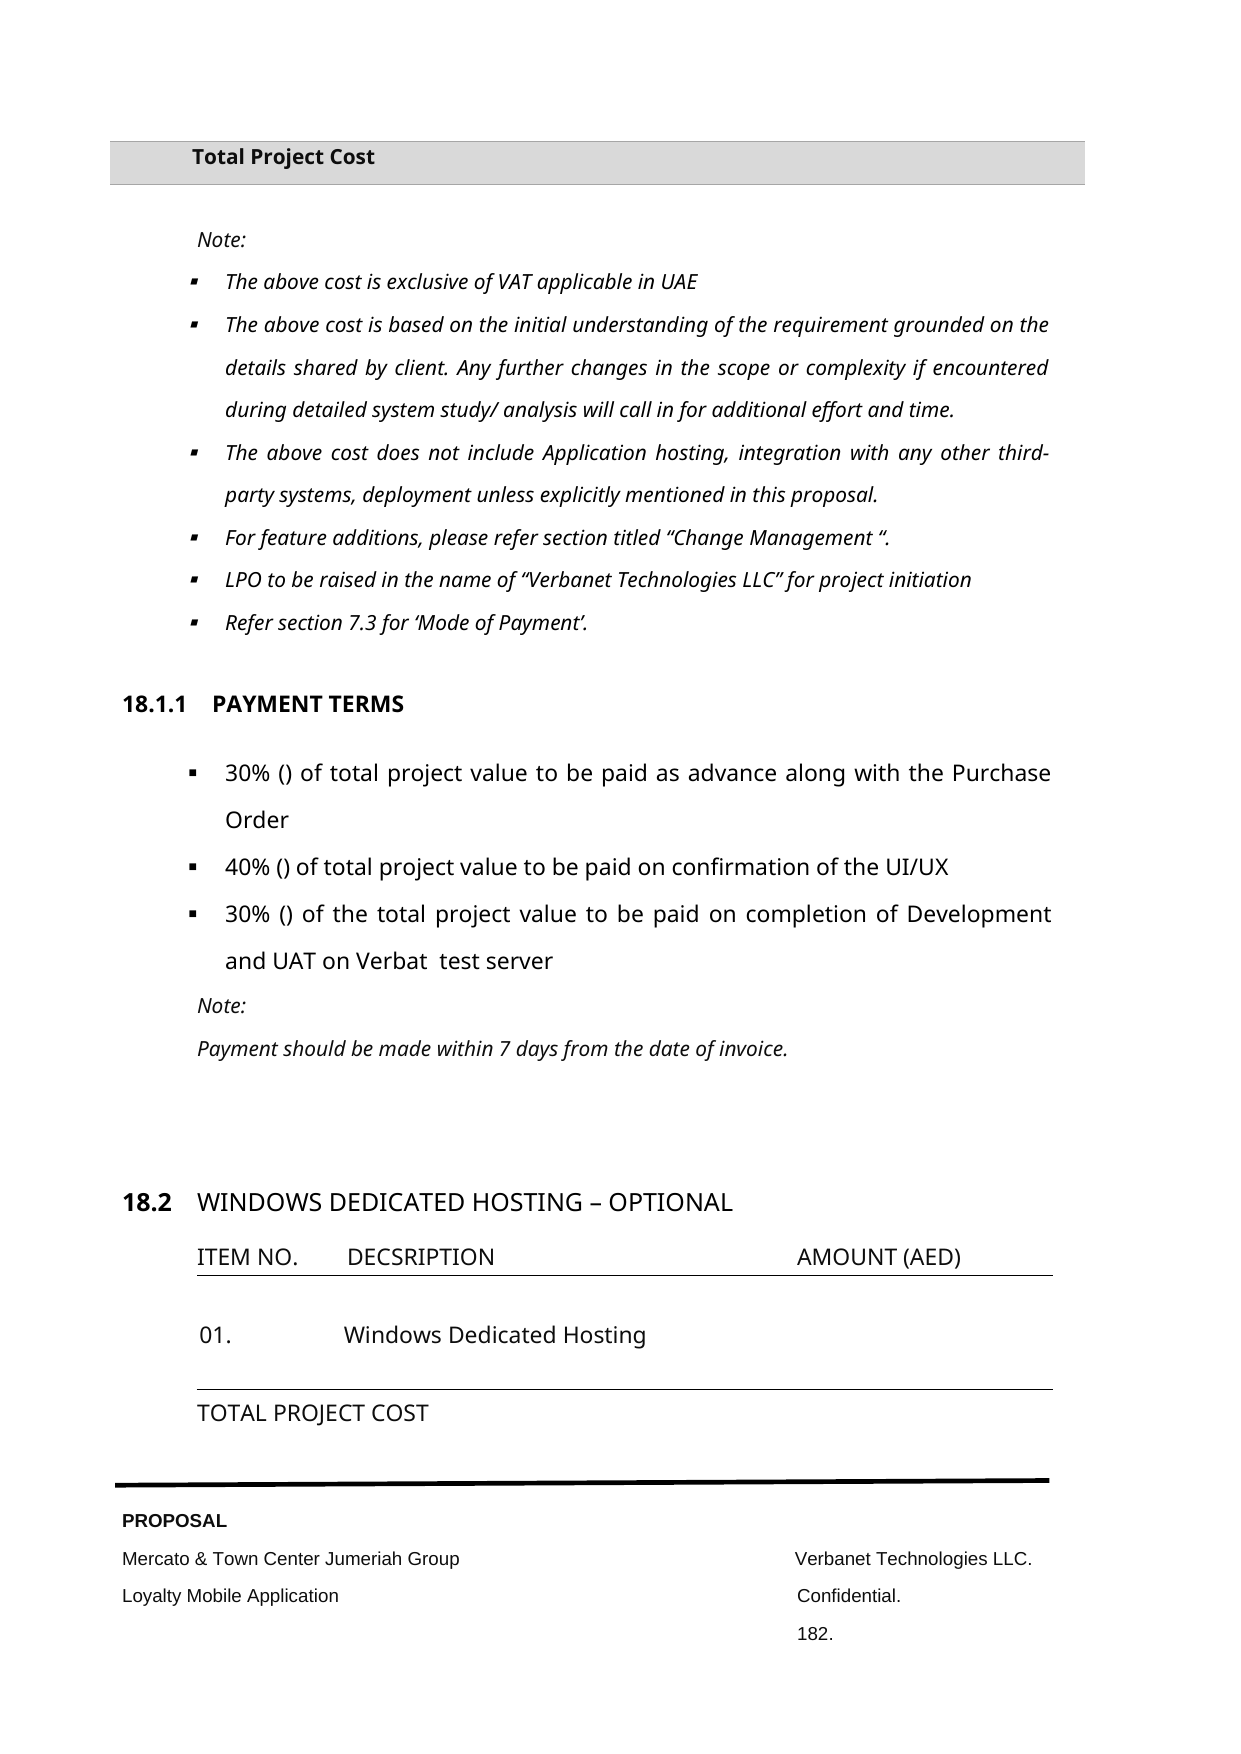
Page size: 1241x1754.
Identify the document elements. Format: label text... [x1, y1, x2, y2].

text ITEM NO. DECSRIPTION AMOUNT (AED) [197, 1236, 1053, 1275]
text TOTAL PROJECT COST [197, 1390, 1053, 1429]
table_cell [110, 142, 181, 184]
subtitle PAYMENT TERMS [122, 688, 1053, 719]
list Note: [175, 991, 1053, 1020]
text Note: [122, 225, 1053, 253]
list 30% () of total project value to be paid as advance along with the Purchase Order [187, 757, 1053, 835]
list 30% () of the total project value to be paid on completion of Development and UAT on Verbat test server [187, 898, 1053, 976]
list LPO to be raised in the name of “Verbanet Technologies LLC” for project initiation [187, 566, 1053, 594]
list Payment should be made within 7 days from the date of invoice. [175, 1034, 1053, 1062]
list For feature additions, please refer section titled “Change Management “. [187, 523, 1053, 551]
list The above cost does not include Application hosting, integration with any other third-party systems, deployment unless explicitly mentioned in this proposal. [187, 438, 1053, 509]
list Windows Dedicated Hosting [199, 1314, 1053, 1351]
table_cell Total Project Cost [181, 142, 652, 184]
list The above cost is exclusive of VAT applicable in UAE [187, 267, 1053, 296]
list Refer section 7.3 for ‘Mode of Payment’. [187, 608, 1053, 637]
list 40% () of total project value to be paid on confirmation of the UI/UX [187, 851, 1053, 882]
list The above cost is based on the initial understanding of the requirement grounded on the details shared by client. Any further changes in the scope or complexity if encountered during detailed system study/ analysis will call in for additional effort and time. [187, 310, 1053, 424]
subtitle WINDOWS DEDICATED HOSTING – OPTIONAL [122, 1184, 1053, 1218]
table_cell [652, 142, 1085, 184]
